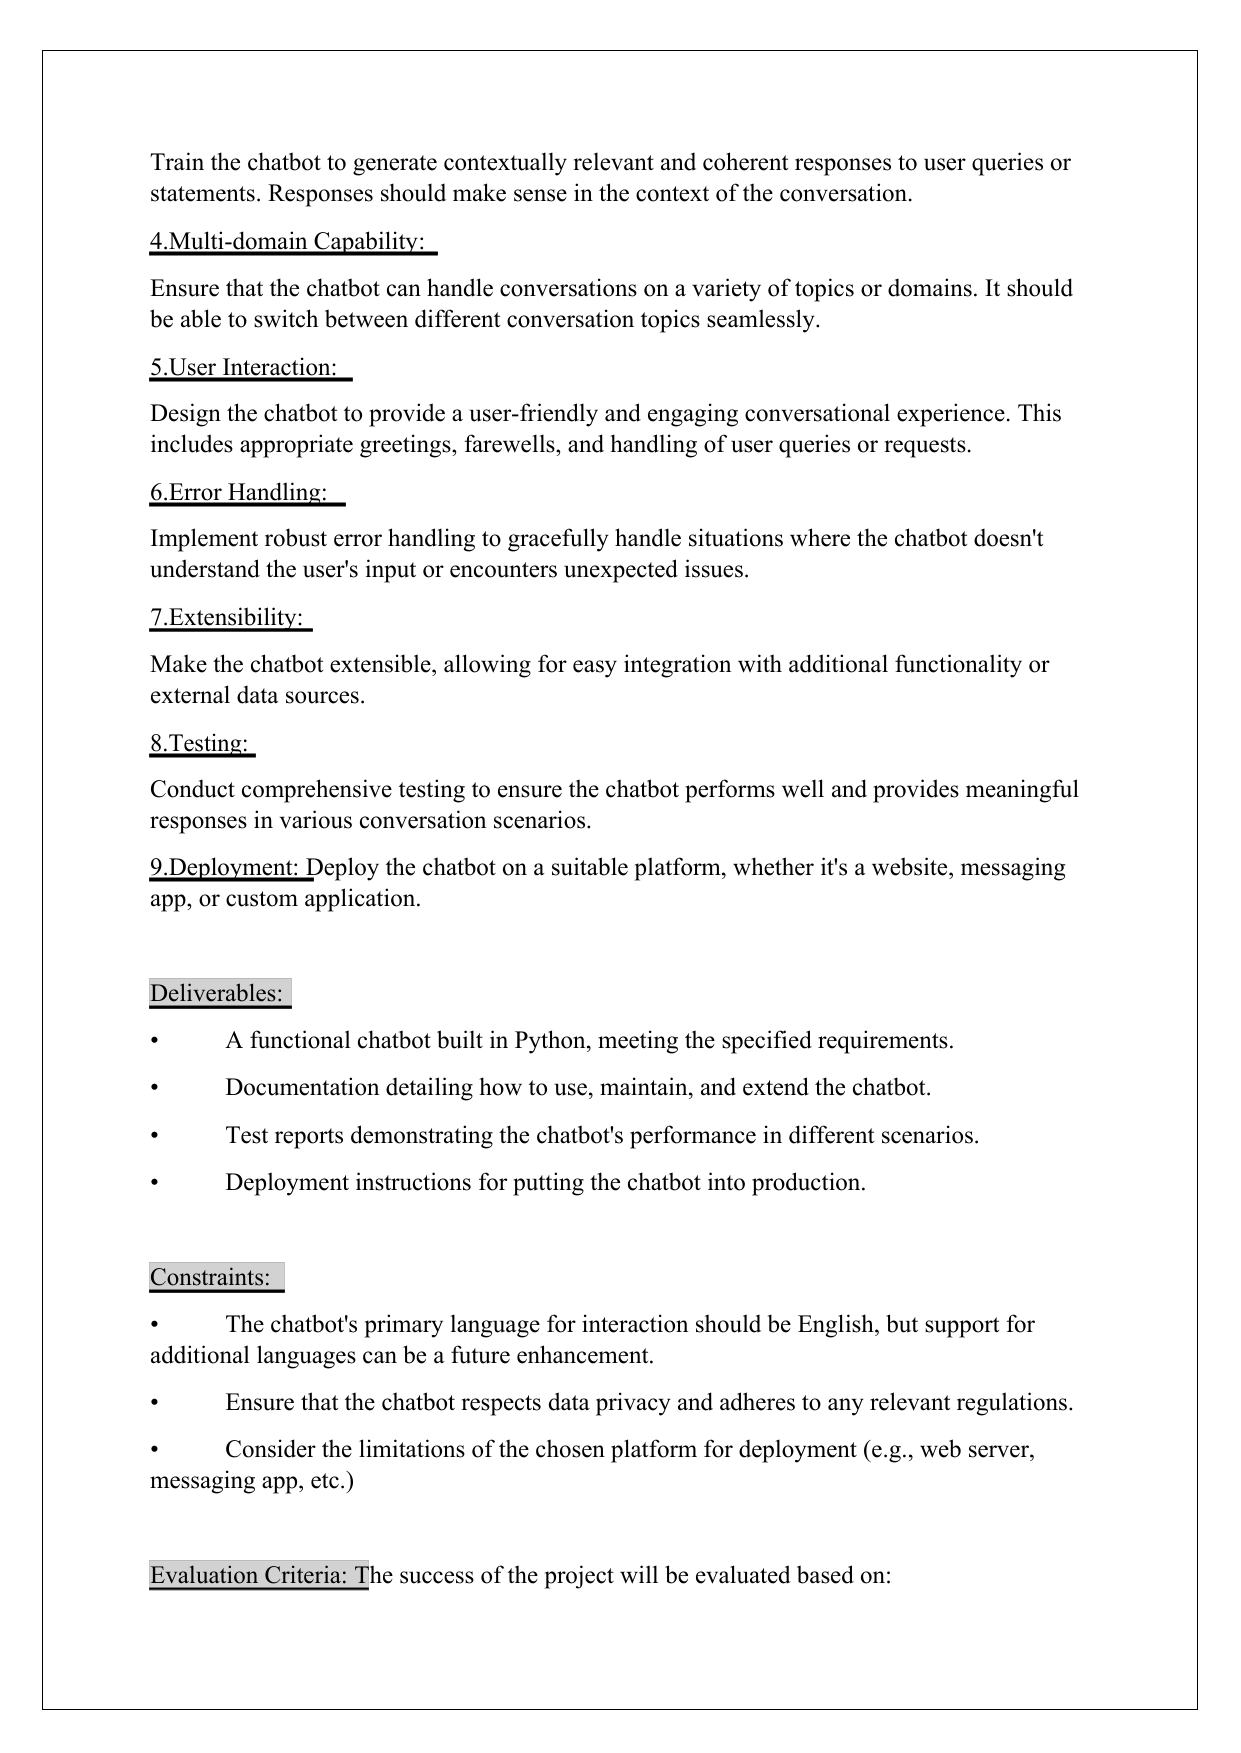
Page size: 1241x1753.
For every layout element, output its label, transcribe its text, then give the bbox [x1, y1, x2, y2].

list 5.User Interaction: [150, 354, 399, 380]
picture [147, 976, 293, 1010]
list • [150, 1390, 187, 1416]
list Conduct comprehensive testing to ensure the chatbot performs well and provides meaningful [150, 776, 1199, 802]
list additional languages can be a future enhancement. [150, 1342, 732, 1368]
picture [147, 500, 347, 508]
list 8.Testing: [150, 730, 292, 756]
list • [150, 1075, 187, 1101]
list messaging app, etc.) [150, 1468, 402, 1494]
list A functional chatbot built in Python, meeting the specified requirements. [225, 1028, 1052, 1054]
list external data sources. [150, 682, 415, 708]
list be able to switch between different conversation topics seamlessly. [150, 306, 912, 332]
list statements. Responses should make sense in the context of the conversation. [150, 181, 1016, 207]
list Constraints: [150, 1265, 323, 1291]
list 7.Extensibility: [150, 605, 355, 631]
list Deployment instructions for putting the chatbot into production. [225, 1170, 957, 1196]
list Ensure that the chatbot can handle conversations on a variety of topics or domains. It should [150, 275, 1191, 301]
list 9.Deployment: Deploy the chatbot on a suitable platform, whether it's a website, messaging [150, 854, 1191, 880]
list The chatbot's primary language for interaction should be English, but support for [225, 1312, 1143, 1338]
picture [147, 626, 314, 633]
list 4.Multi-domain Capability: [150, 228, 500, 254]
list Make the chatbot extensible, allowing for easy integration with additional functionality or [150, 651, 1166, 677]
list app, or custom application. [150, 886, 475, 912]
picture [147, 1260, 286, 1294]
list • [150, 1437, 187, 1463]
list responses in various conversation scenarios. [150, 808, 663, 834]
picture [147, 751, 257, 759]
list Evaluation Criteria: The success of the project will be evaluated based on: [150, 1563, 1014, 1589]
list Implement robust error handling to gracefully handle situations where the chatbot doesn't [150, 526, 1159, 552]
list Documentation detailing how to use, maintain, and extend the chatbot. [225, 1075, 1029, 1101]
list • [150, 1122, 187, 1148]
list Ensure that the chatbot respects data privacy and adheres to any relevant regulations. [225, 1390, 1186, 1416]
list • [150, 1312, 187, 1338]
picture [147, 1558, 370, 1592]
list Train the chatbot to generate contextually relevant and coherent responses to user queries or [150, 150, 1190, 176]
list includes appropriate greetings, farewells, and handling of user queries or requests. [150, 432, 1082, 458]
list Consider the limitations of the chosen platform for deployment (e.g., web server, [225, 1437, 1141, 1463]
list 6.Error Handling: [150, 479, 391, 505]
picture [147, 249, 439, 257]
picture [147, 375, 355, 383]
list • [150, 1170, 187, 1196]
list Design the chatbot to provide a user-friendly and engaging conversational experience. This [150, 400, 1179, 426]
list Test reports demonstrating the chatbot's performance in different scenarios. [225, 1122, 1080, 1148]
list understand the user's input or encounters unexpected issues. [150, 557, 837, 583]
list Deliverables: [150, 981, 331, 1007]
list • [150, 1028, 187, 1054]
picture [147, 875, 315, 883]
